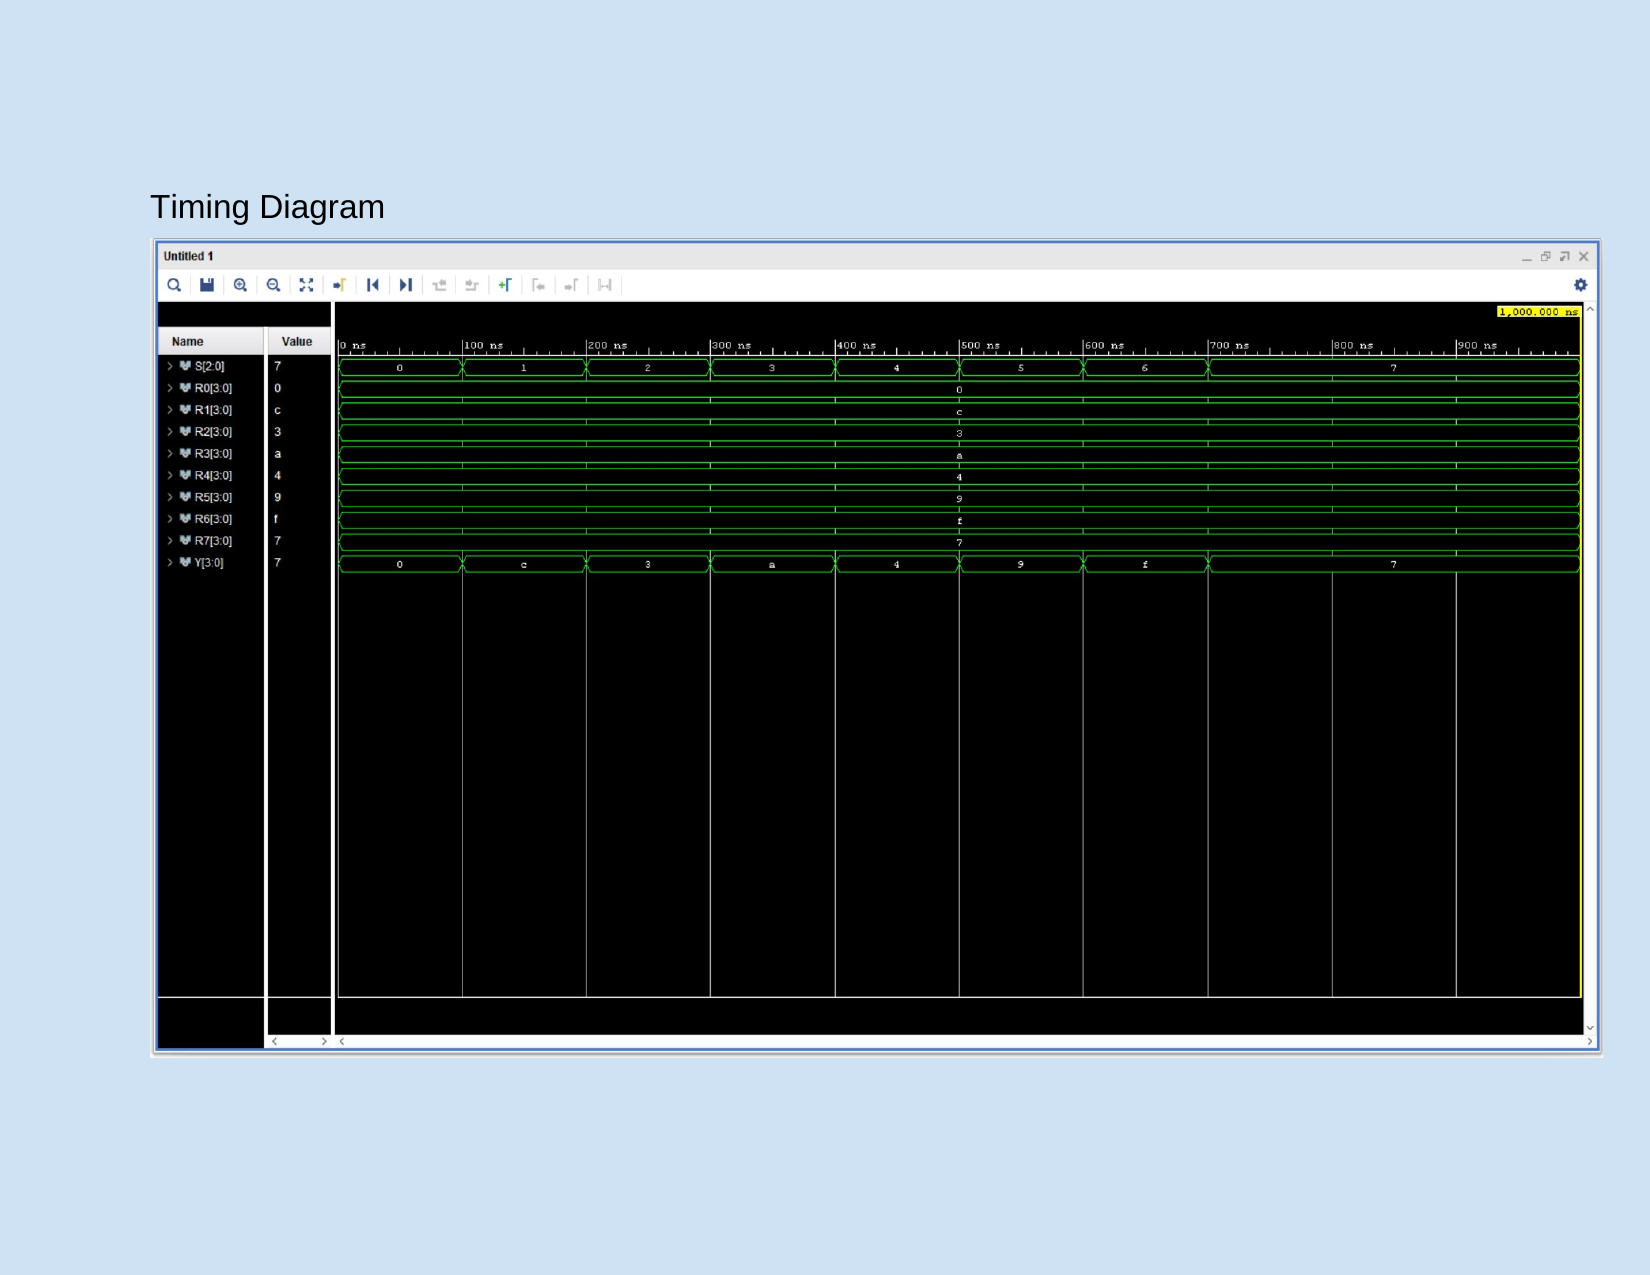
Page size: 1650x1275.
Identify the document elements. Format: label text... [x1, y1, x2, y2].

subtitle Timing Diagram [150, 187, 1500, 226]
picture [150, 238, 1604, 1058]
